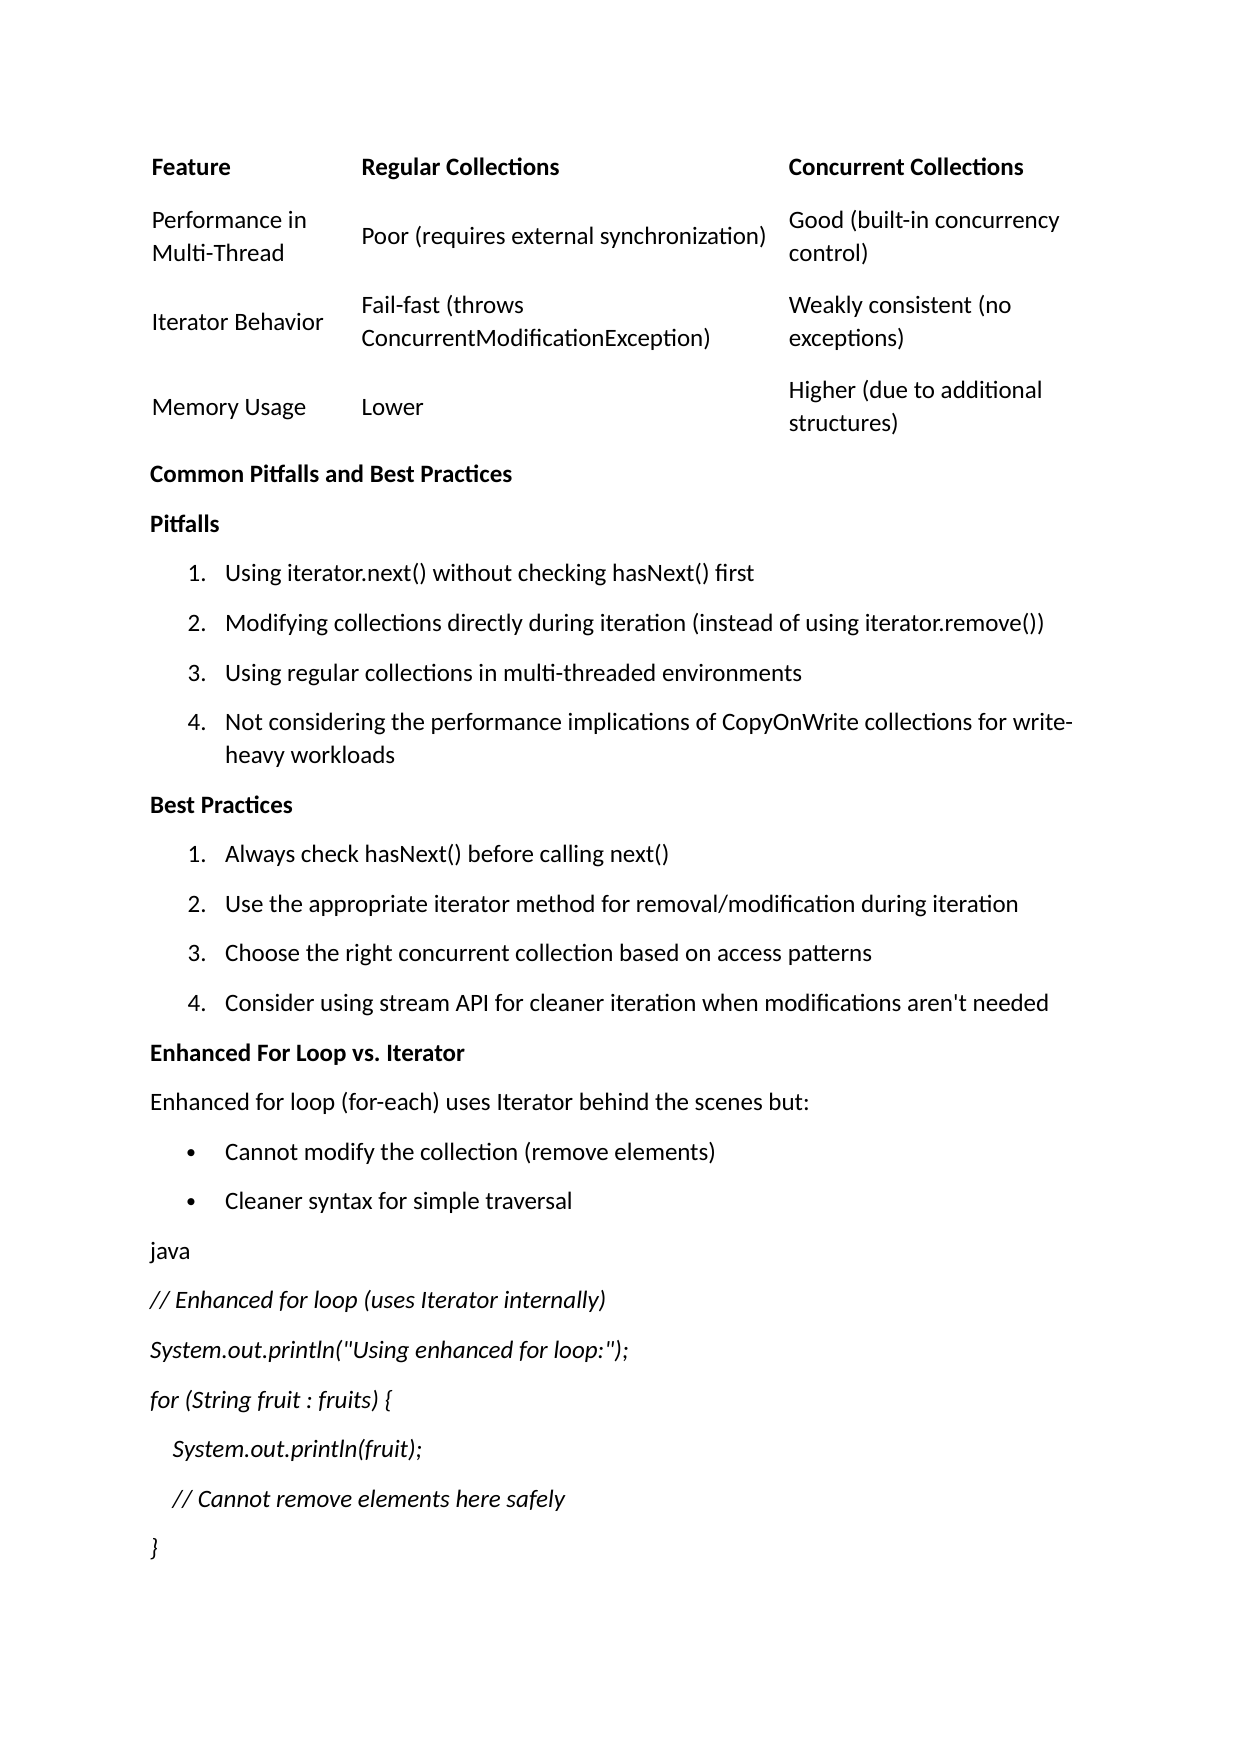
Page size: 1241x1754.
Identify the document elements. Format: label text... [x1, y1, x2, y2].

list Modifying collections directly during iteration (instead of using iterator.remove()) [187, 607, 1090, 638]
table_header Regular Collections [360, 150, 787, 202]
list Using regular collections in multi-threaded environments [187, 657, 1090, 687]
text System.out.println(fruit); [150, 1433, 1090, 1464]
table_cell Lower [360, 373, 787, 458]
list Consider using stream API for cleaner iteration when modifications aren't needed [187, 987, 1090, 1018]
text Enhanced For Loop vs. Iterator [150, 1037, 1090, 1067]
text java [150, 1235, 1090, 1266]
list Use the appropriate iterator method for removal/modification during iteration [187, 888, 1090, 918]
text System.out.println("Using enhanced for loop:"); [150, 1334, 1090, 1365]
text } [150, 1532, 1090, 1563]
text Best Practices [150, 789, 1090, 819]
list Using iterator.next() without checking hasNext() first [187, 557, 1090, 588]
table_cell Higher (due to additional structures) [787, 373, 1090, 458]
text Enhanced for loop (for-each) uses Iterator behind the scenes but: [150, 1086, 1090, 1117]
list Choose the right concurrent collection based on access patterns [187, 937, 1090, 968]
table_cell Memory Usage [150, 373, 360, 458]
table_cell Weakly consistent (no exceptions) [787, 288, 1090, 373]
text // Cannot remove elements here safely [150, 1483, 1090, 1513]
text Common Pitfalls and Best Practices [150, 458, 1090, 489]
table_header Concurrent Collections [787, 150, 1090, 202]
table_cell Fail-fast (throws ConcurrentModificationException) [360, 288, 787, 373]
table_header Feature [150, 150, 360, 202]
table_cell Poor (requires external synchronization) [360, 203, 787, 288]
list Cleaner syntax for simple traversal [187, 1185, 1090, 1216]
table_cell Performance in Multi-Thread [150, 203, 360, 288]
text // Enhanced for loop (uses Iterator internally) [150, 1284, 1090, 1315]
table_cell Good (built-in concurrency control) [787, 203, 1090, 288]
list Cannot modify the collection (remove elements) [187, 1136, 1090, 1166]
table_cell Iterator Behavior [150, 288, 360, 373]
text Pitfalls [150, 508, 1090, 538]
text for (String fruit : fruits) { [150, 1384, 1090, 1414]
list Not considering the performance implications of CopyOnWrite collections for write-heavy workloads [187, 706, 1090, 770]
list Always check hasNext() before calling next() [187, 838, 1090, 869]
